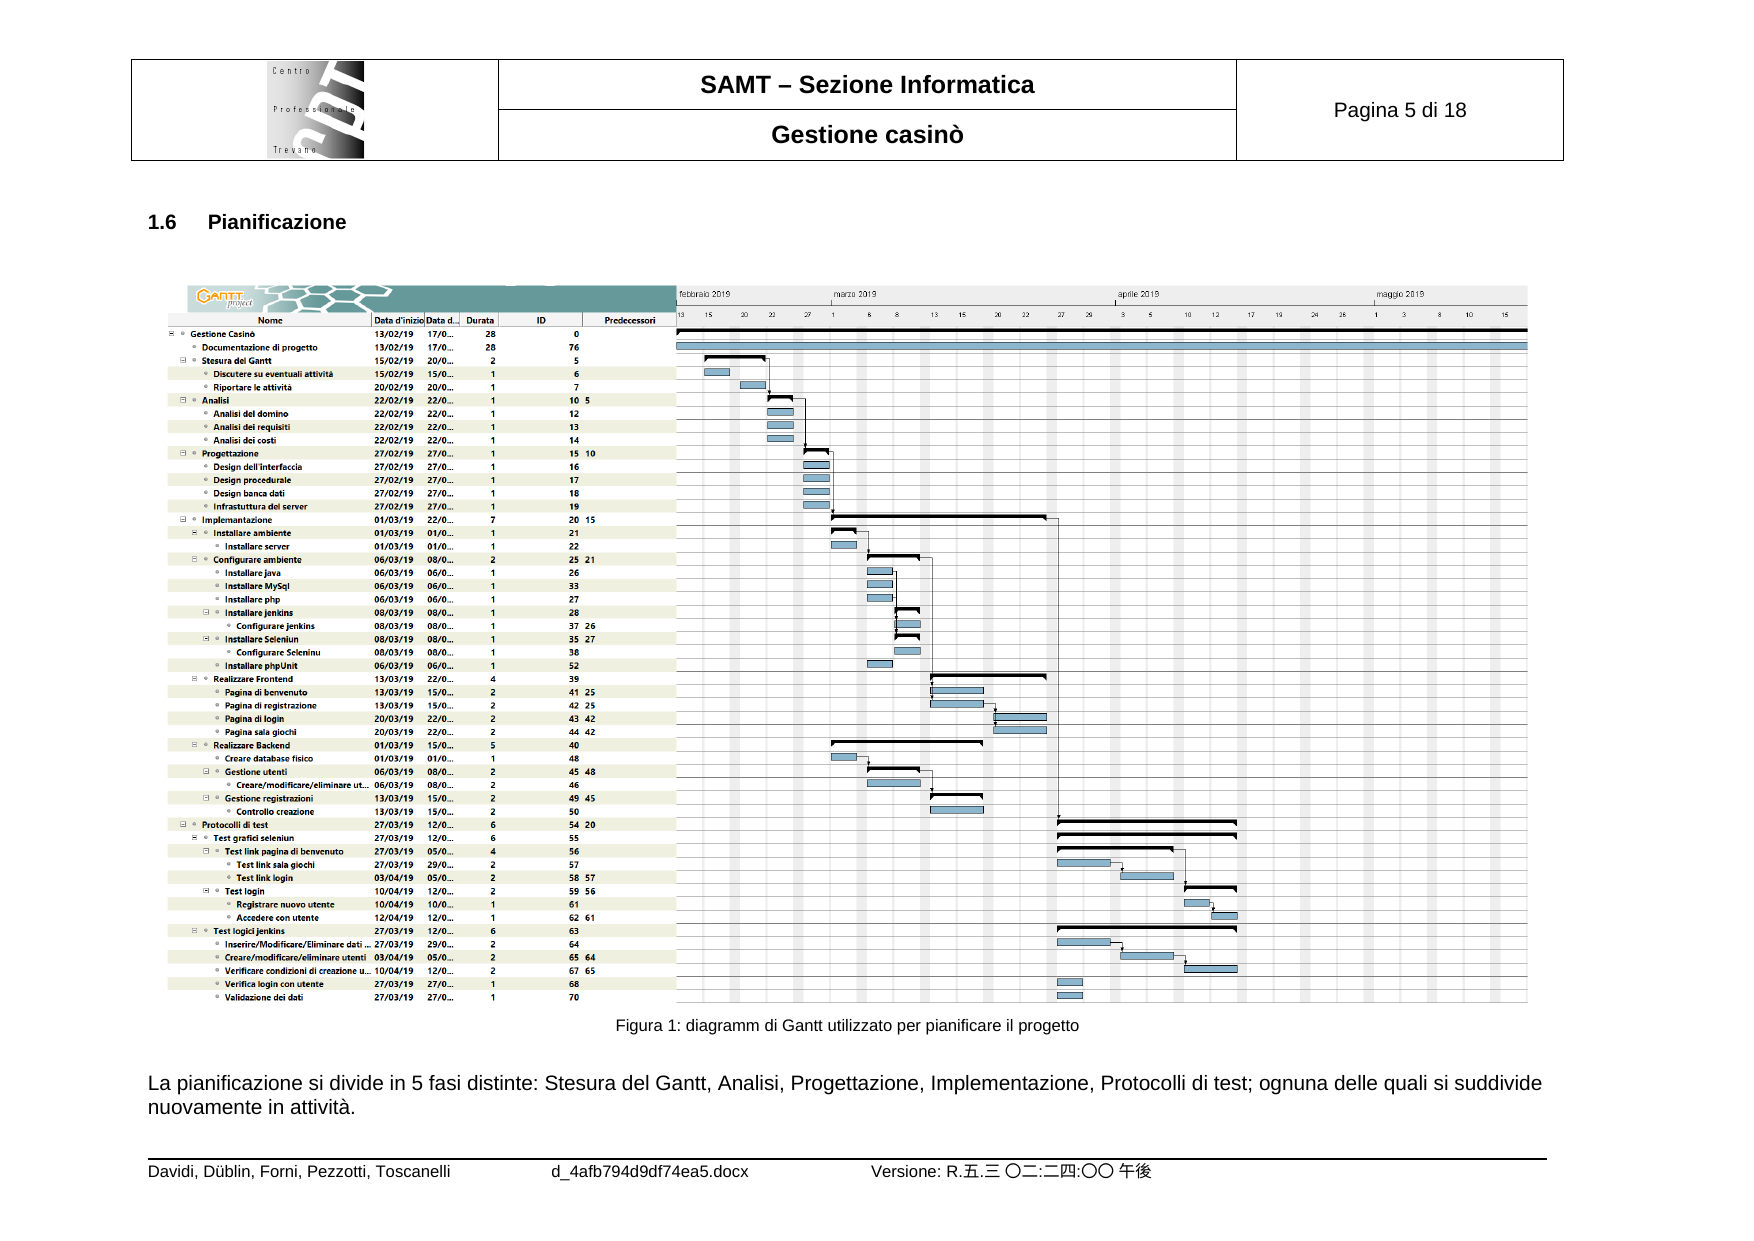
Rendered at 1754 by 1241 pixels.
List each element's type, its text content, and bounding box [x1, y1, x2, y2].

subtitle Pianificazione [148, 209, 1547, 233]
picture [265, 60, 365, 159]
text Figura 1: diagramm di Gantt utilizzato per pianificare il progetto [148, 1015, 1547, 1034]
text La pianificazione si divide in 5 fasi distinte: Stesura del Gantt, Analisi, Progettazione, Implementazione, Protocolli di test; ognuna delle quali si suddivide nuovamente in attività. [148, 1071, 1547, 1119]
picture [167, 258, 1528, 1003]
